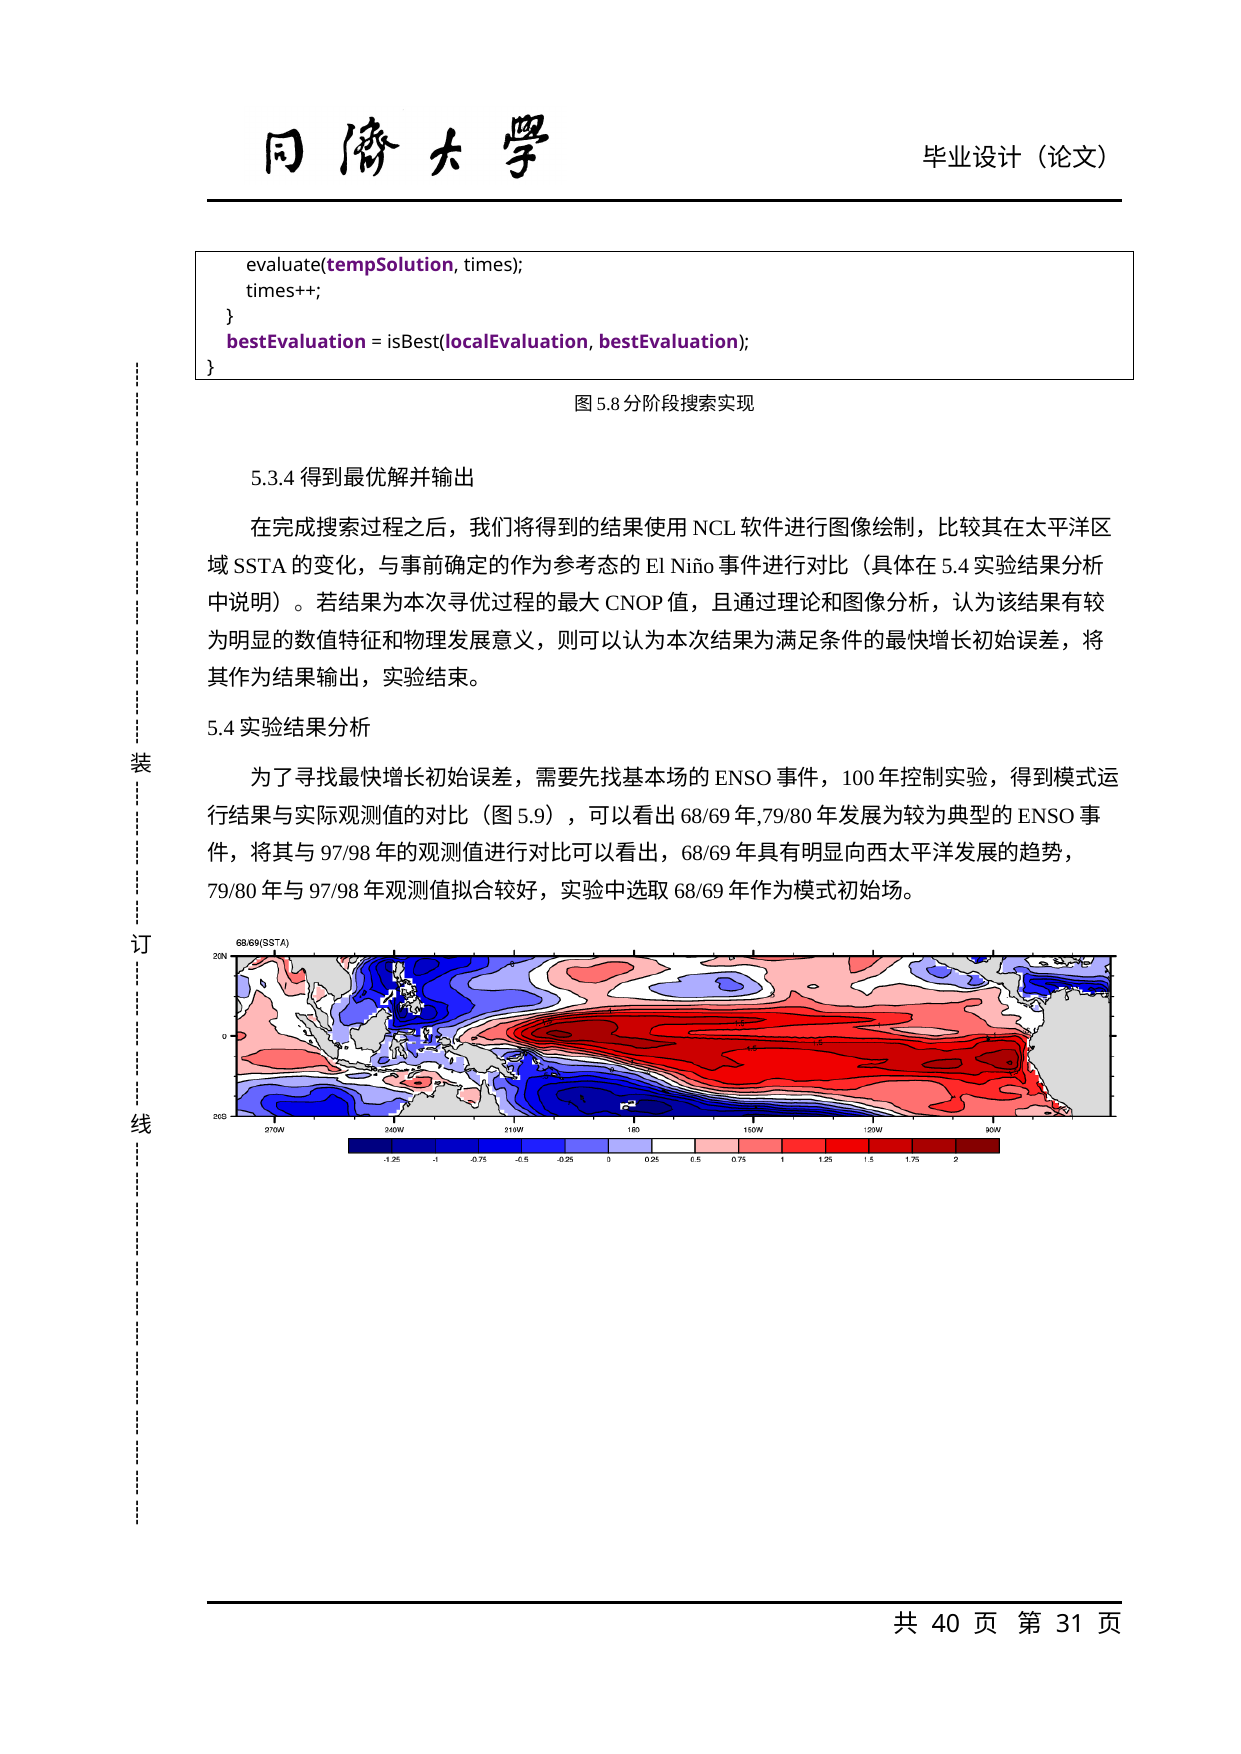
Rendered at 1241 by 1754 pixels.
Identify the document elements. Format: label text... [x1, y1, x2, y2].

picture [244, 106, 567, 185]
picture [206, 930, 1123, 1169]
text 为了寻找最快增长初始误差，需要先找基本场的ENSO事件，100年控制实验，得到模式运行结果与实际观测值的对比（图5.9），可以看出68/69年,79/80年发展为较为典型的ENSO事件，将其与97/98年的观测值进行对比可以看出，68/69年具有明显向西太平洋发展的趋势，79/80年与97/98年观测值拟合较好，实验中选取68/69年作为模式初始场。 [207, 756, 1122, 906]
subtitle 5.4 实验结果分析 [207, 706, 1122, 743]
text 图5.8分阶段搜索实现 [207, 380, 1122, 418]
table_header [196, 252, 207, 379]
text 在完成搜索过程之后，我们将得到的结果使用NCL软件进行图像绘制，比较其在太平洋区域SSTA的变化，与事前确定的作为参考态的El Niño事件进行对比（具体在5.4实验结果分析中说明）。若结果为本次寻优过程的最大CNOP值，且通过理论和图像分析，认为该结果有较为明显的数值特征和物理发展意义，则可以认为本次结果为满足条件的最快增长初始误差，将其作为结果输出，实验结束。 [207, 506, 1122, 693]
subtitle 5.3.4 得到最优解并输出 [207, 456, 1122, 493]
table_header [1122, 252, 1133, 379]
